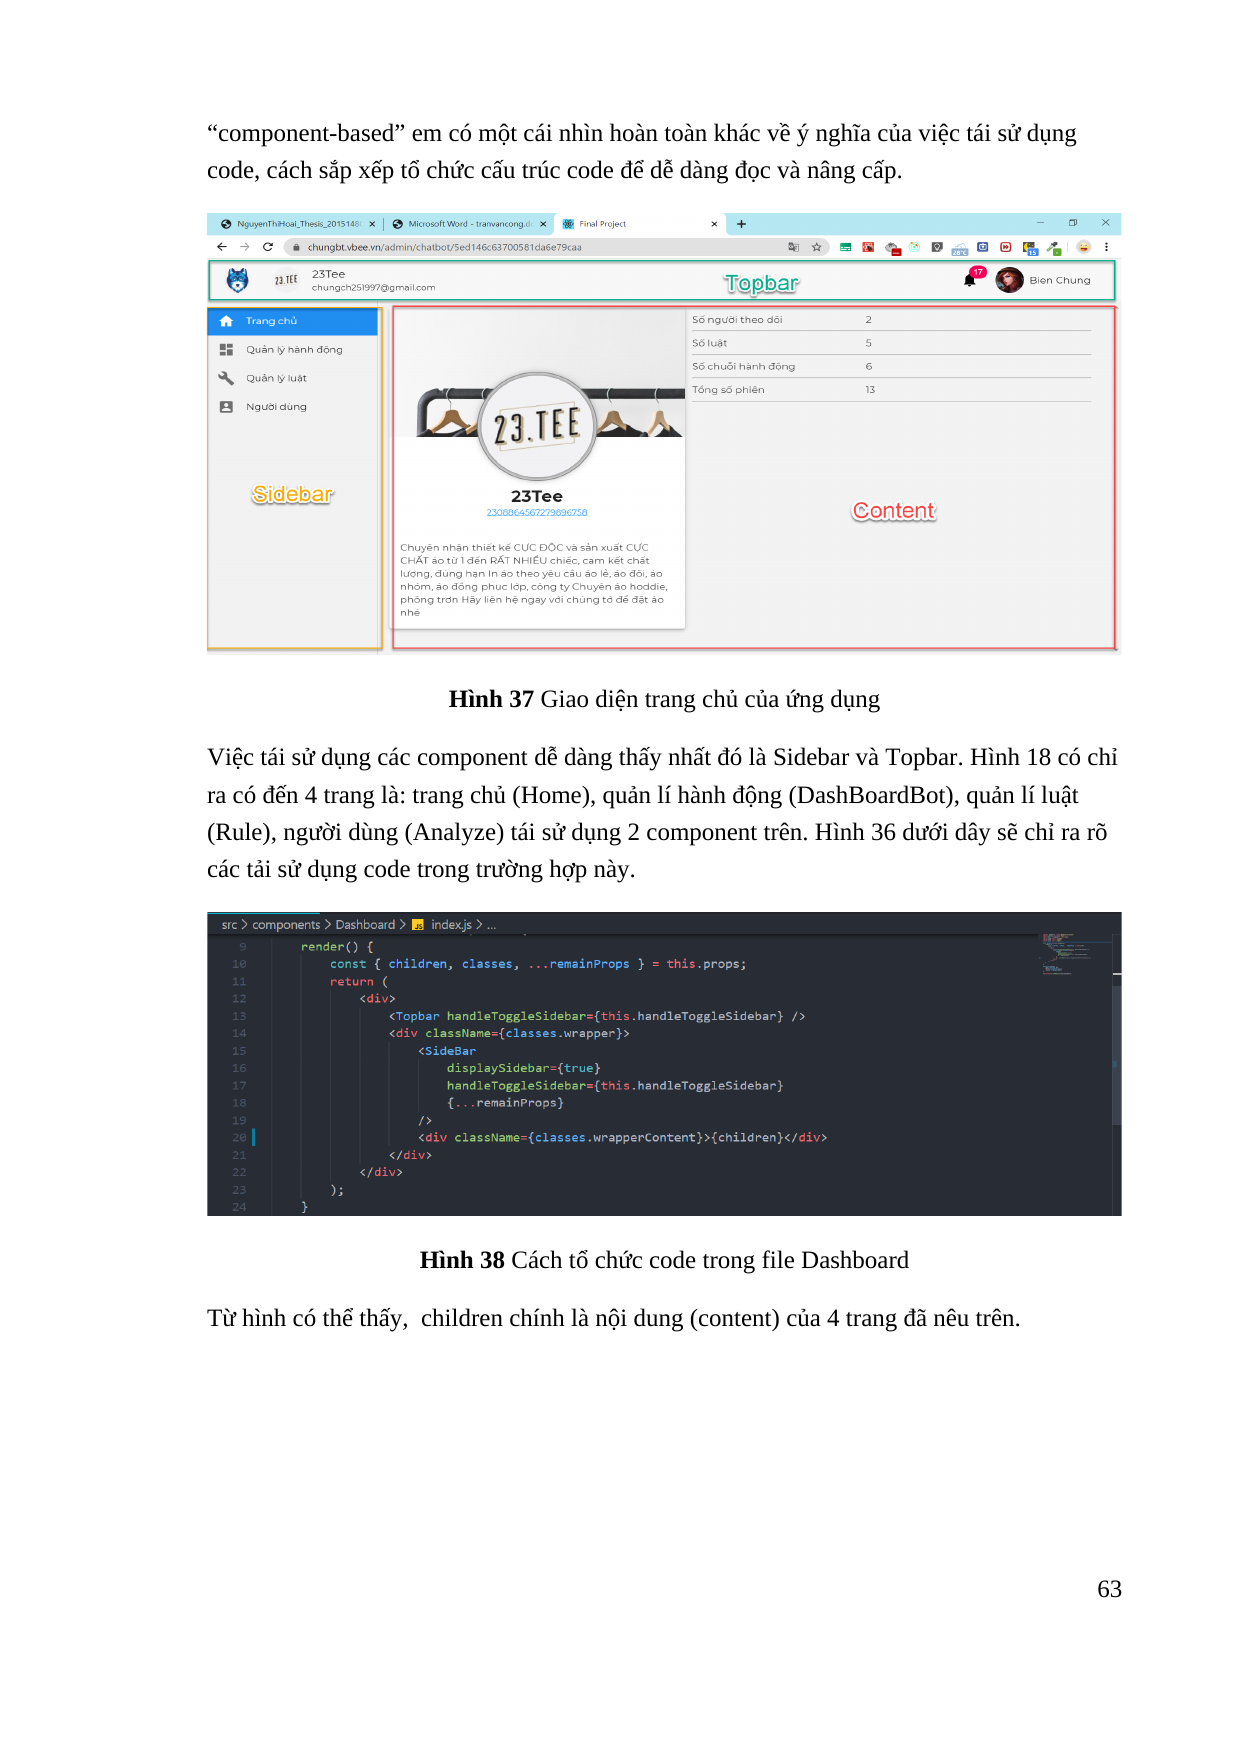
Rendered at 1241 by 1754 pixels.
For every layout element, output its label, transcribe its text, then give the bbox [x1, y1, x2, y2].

picture [206, 213, 1122, 655]
picture [207, 912, 1122, 1216]
text Việc tái sử dụng các component dễ dàng thấy nhất đó là Sidebar và Topbar. Hình 18 có chỉ ra có đến 4 trang là: trang chủ (Home), quản lí hành động (DashBoardBot), quản lí luật (Rule), người dùng (Analyze) tái sử dụng 2 component trên. Hình 36 dưới dây sẽ chỉ ra rõ các tải sử dụng code trong trường hợp này. [207, 742, 1122, 883]
text Từ hình có thể thấy, children chính là nội dung (content) của 4 trang đã nêu trên. [207, 1303, 1122, 1332]
text Hình 38 Cách tổ chức code trong file Dashboard [207, 1245, 1122, 1273]
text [207, 118, 1122, 184]
text Hình 37 Giao diện trang chủ của ứng dụng [207, 684, 1122, 713]
